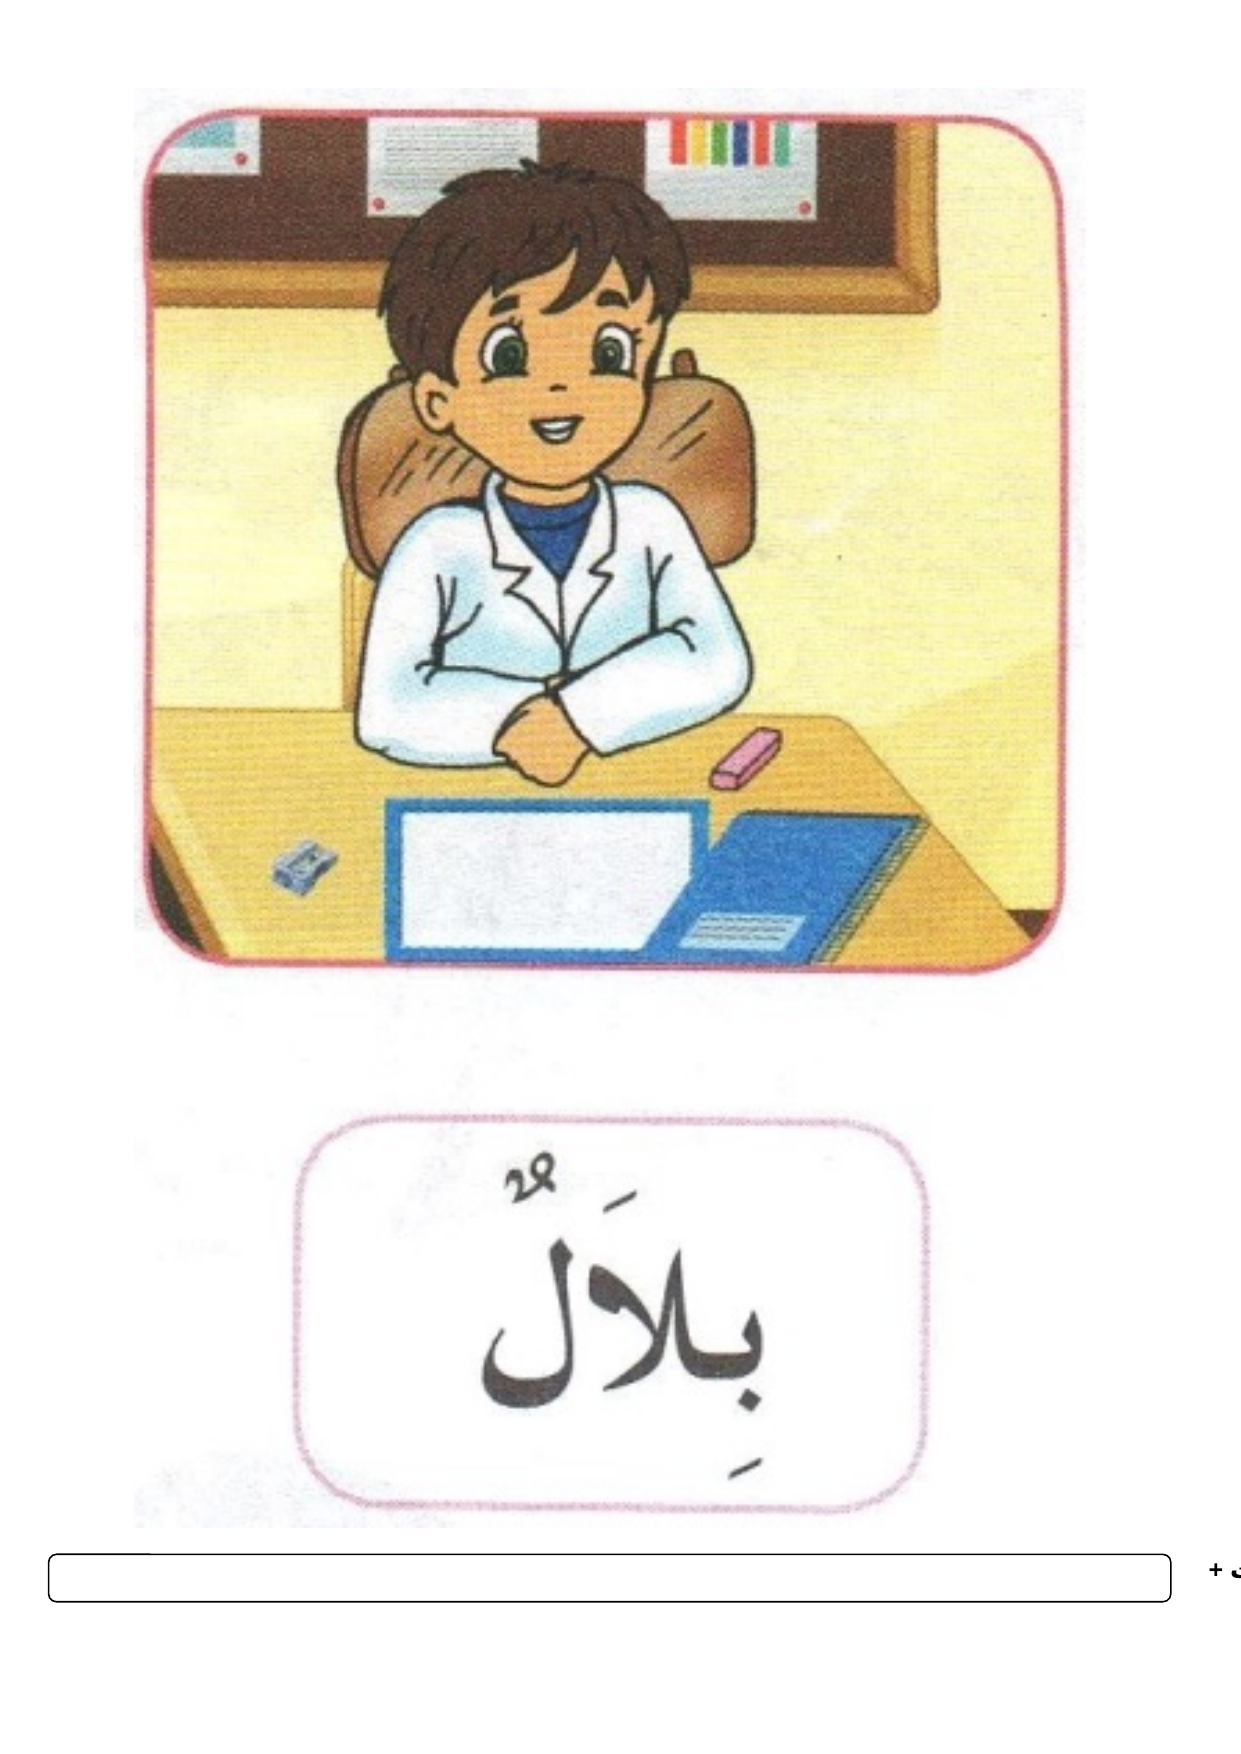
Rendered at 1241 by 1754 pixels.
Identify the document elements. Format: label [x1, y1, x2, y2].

picture [133, 88, 1086, 1528]
